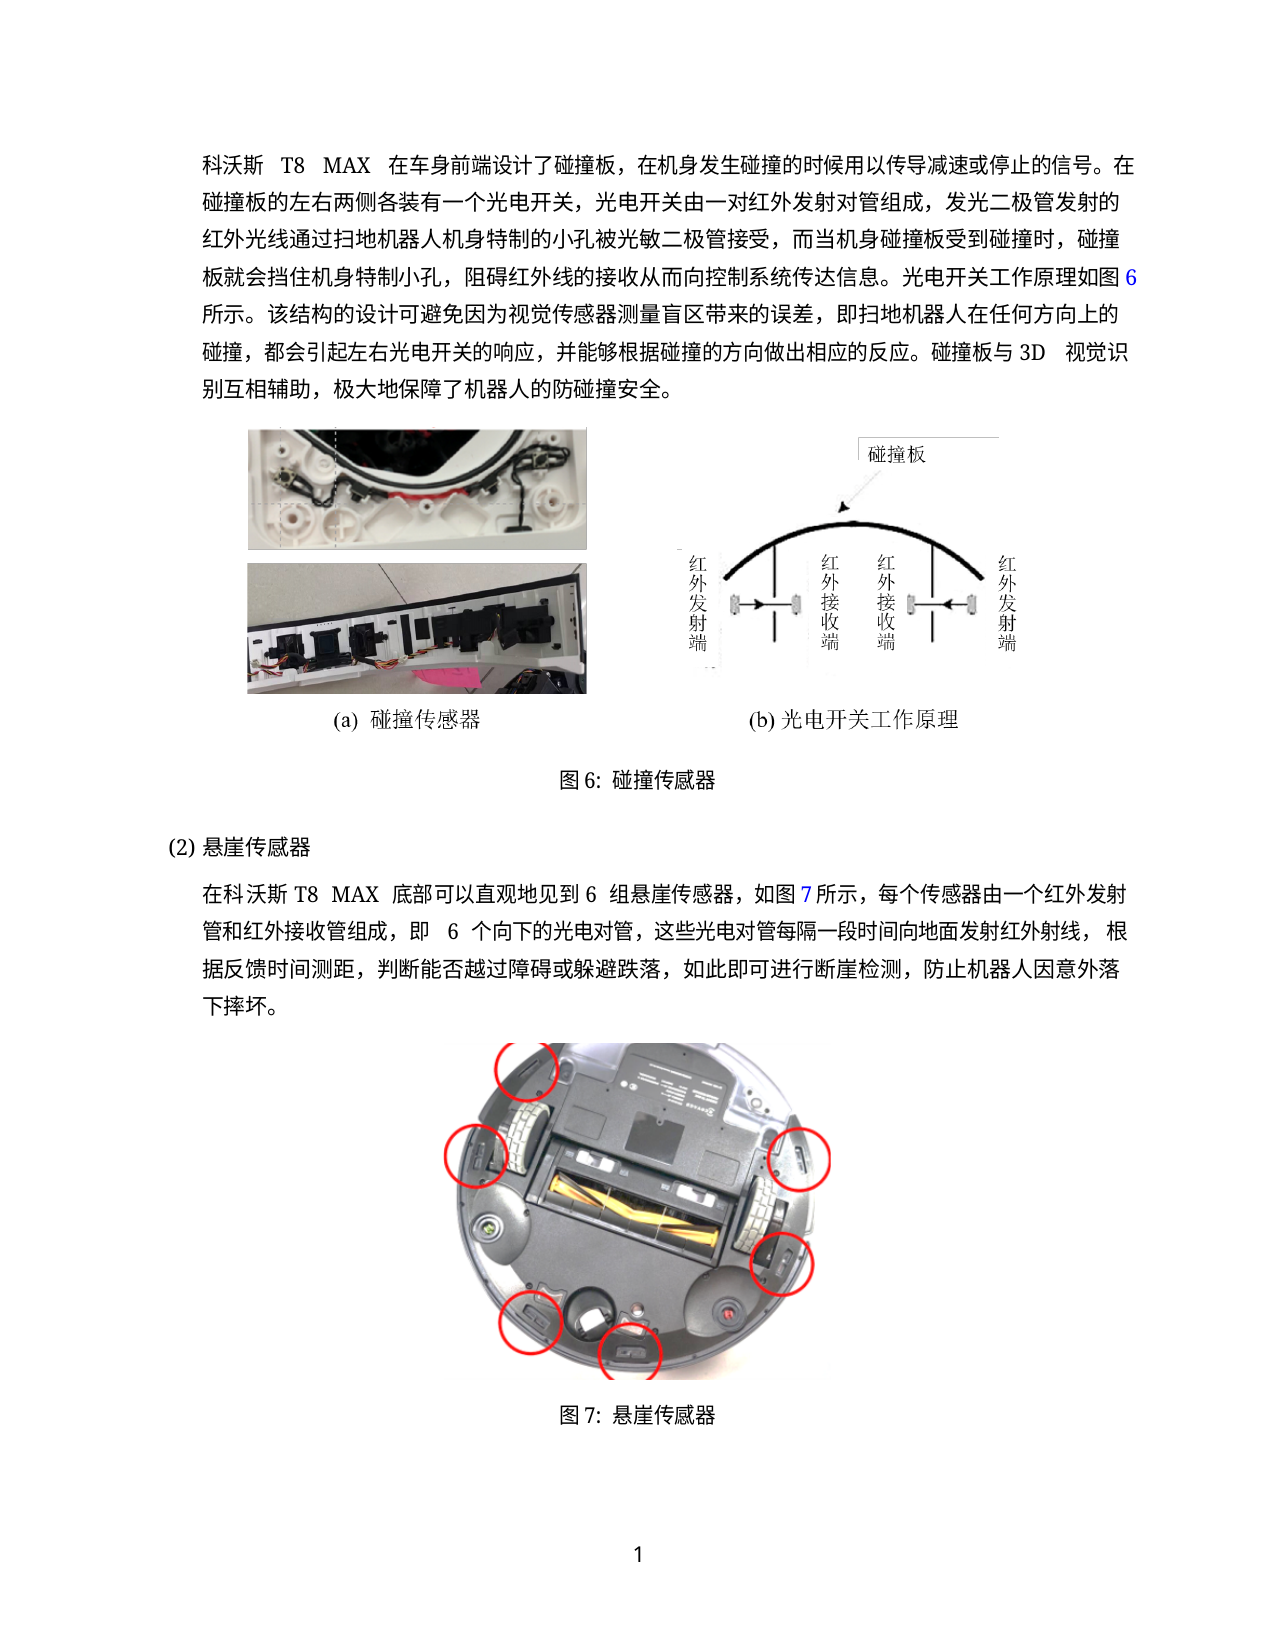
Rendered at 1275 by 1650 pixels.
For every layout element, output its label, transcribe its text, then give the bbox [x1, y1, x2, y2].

text 在科沃斯T8 MAX 底部可以直观地见到 6 组悬崖传感器，如图7所示，每个传感器由一个红外发射管和红外接收管组成，即 6 个向下的光电对管，这些光电对管每隔一段时间向地面发射红外射线， 根据反馈时间测距，判断能否越过障碍或躲避跌落，如此即可进行断崖检测，防止机器人因意外落下摔坏。 [202, 877, 1140, 1021]
text 图 7: 悬崖传感器 [475, 1380, 800, 1430]
picture [247, 427, 1028, 746]
picture [443, 1043, 831, 1380]
text 图 6: 碰撞传感器 [475, 746, 800, 794]
text 科沃斯 T8 MAX 在车身前端设计了碰撞板，在机身发生碰撞的时候用以传导减速或停止的信号。在碰撞板的左右两侧各装有一个光电开关，光电开关由一对红外发射对管组成，发光二极管发射的红外光线通过扫地机器人机身特制的小孔被光敏二极管接受，而当机身碰撞板受到碰撞时，碰撞板就会挡住机身特制小孔，阻碍红外线的接收从而向控制系统传达信息。光电开关工作原理如图6所示。该结构的设计可避免因为视觉传感器测量盲区带来的误差，即扫地机器人在任何方向上的碰撞，都会引起左右光电开关的响应，并能够根据碰撞的方向做出相应的反应。碰撞板与 3D 视觉识别互相辅助，极大地保障了机器人的防碰撞安全。 [202, 148, 1139, 403]
list 悬崖传感器 [168, 832, 1152, 862]
